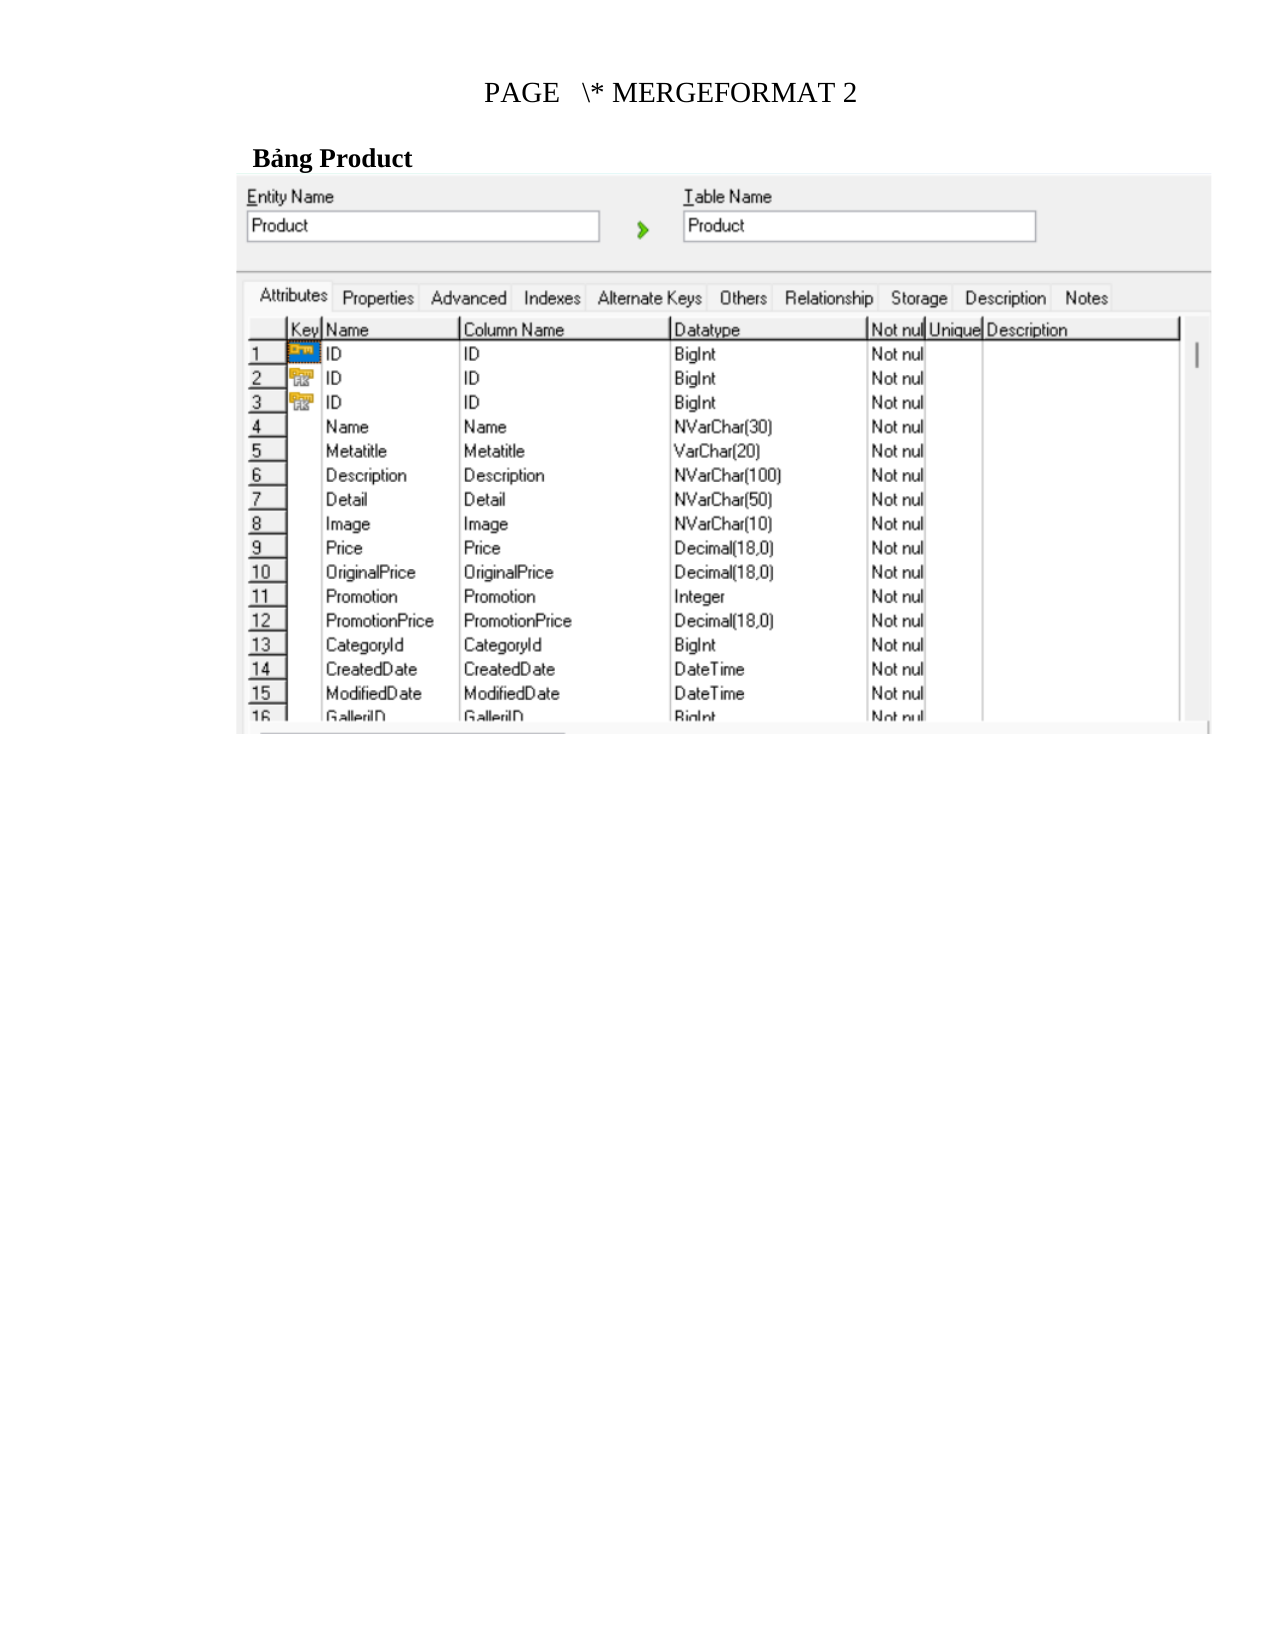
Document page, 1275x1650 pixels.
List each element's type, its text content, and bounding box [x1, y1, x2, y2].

picture [236, 173, 1212, 734]
text Bảng Product [252, 142, 1157, 173]
